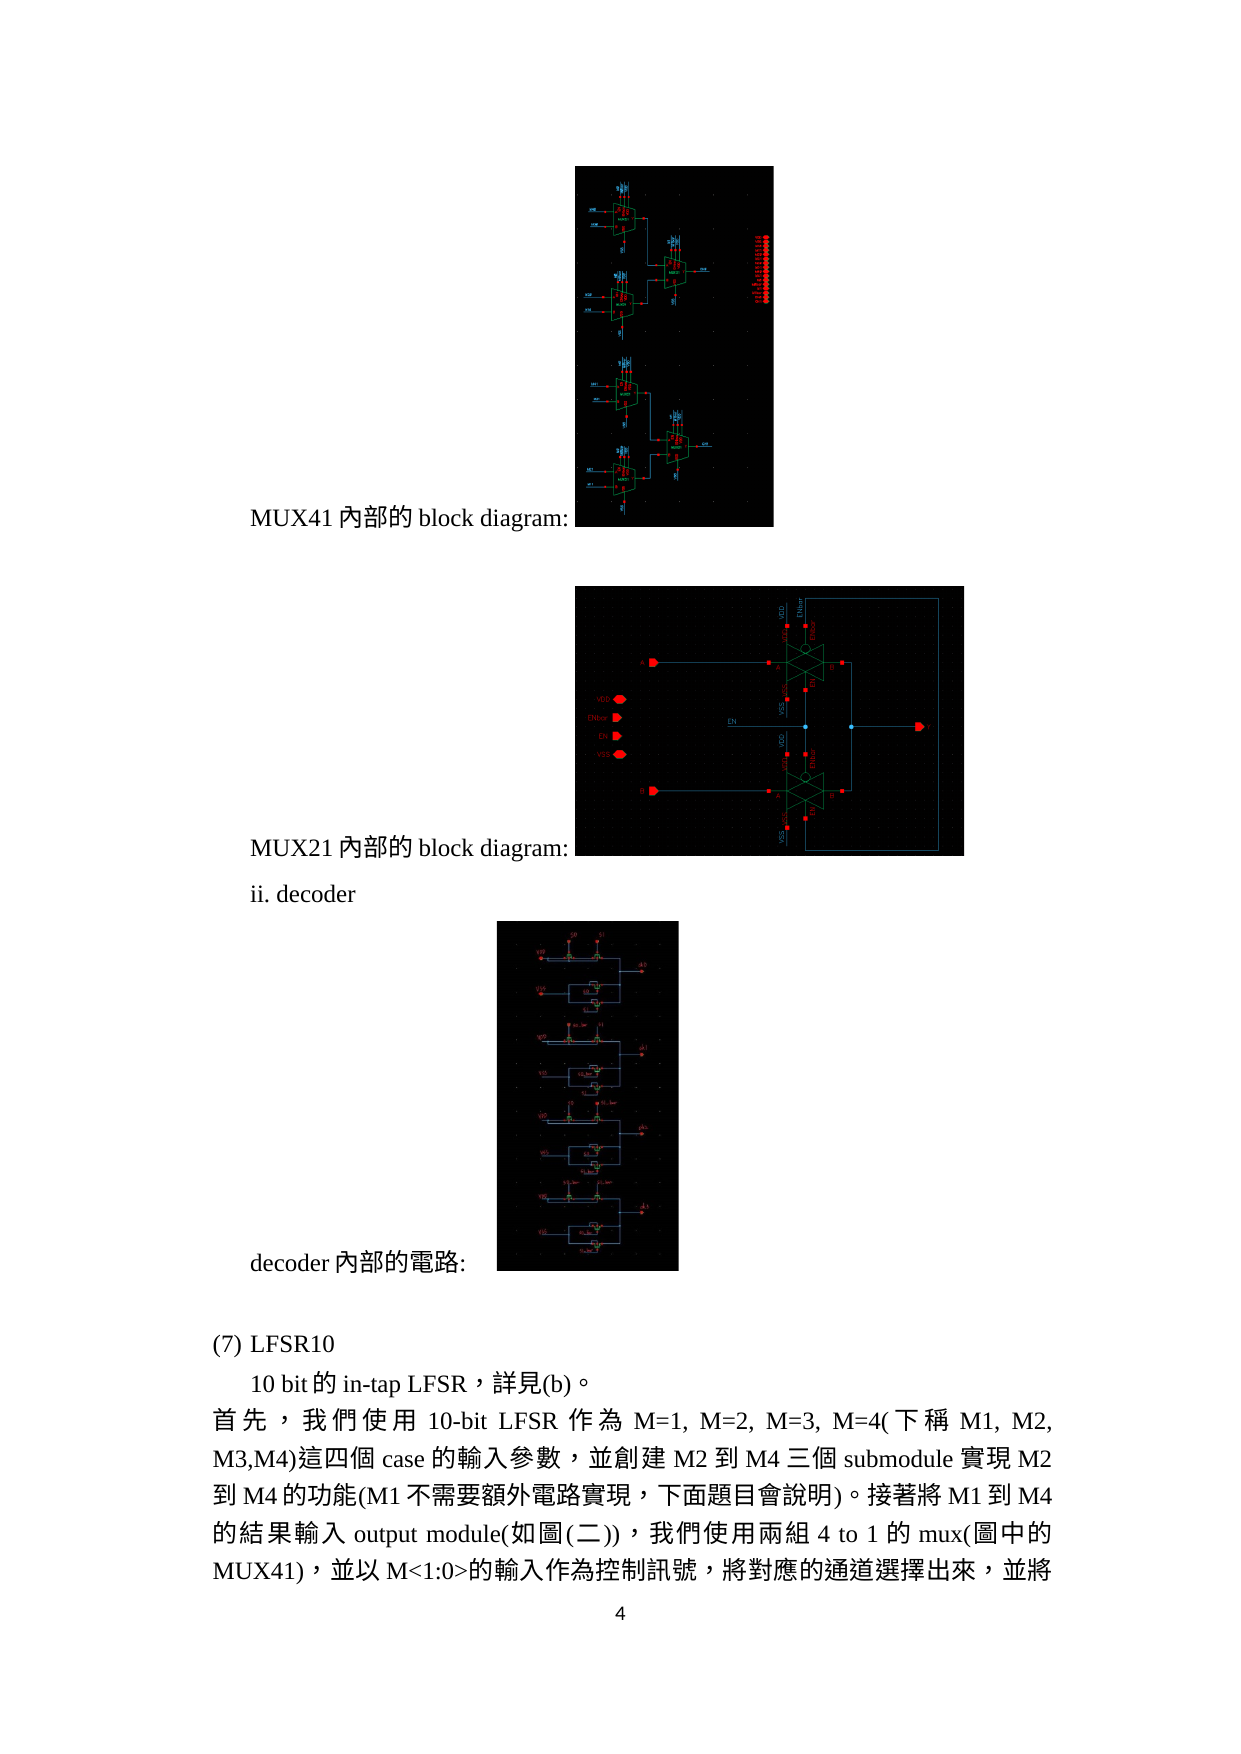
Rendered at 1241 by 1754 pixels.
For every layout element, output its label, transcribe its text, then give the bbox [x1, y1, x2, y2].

picture [496, 921, 679, 1271]
list decoder內部的電路: [250, 912, 1053, 1287]
list 10 bit的in-tap LFSR，詳見(b)。 [250, 1362, 1053, 1400]
picture [575, 586, 965, 856]
list MUX41內部的block diagram: [250, 162, 1053, 537]
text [212, 1400, 1053, 1587]
list LFSR10 [212, 1325, 1053, 1362]
picture [575, 166, 774, 527]
list ii. decoder [250, 875, 1053, 912]
